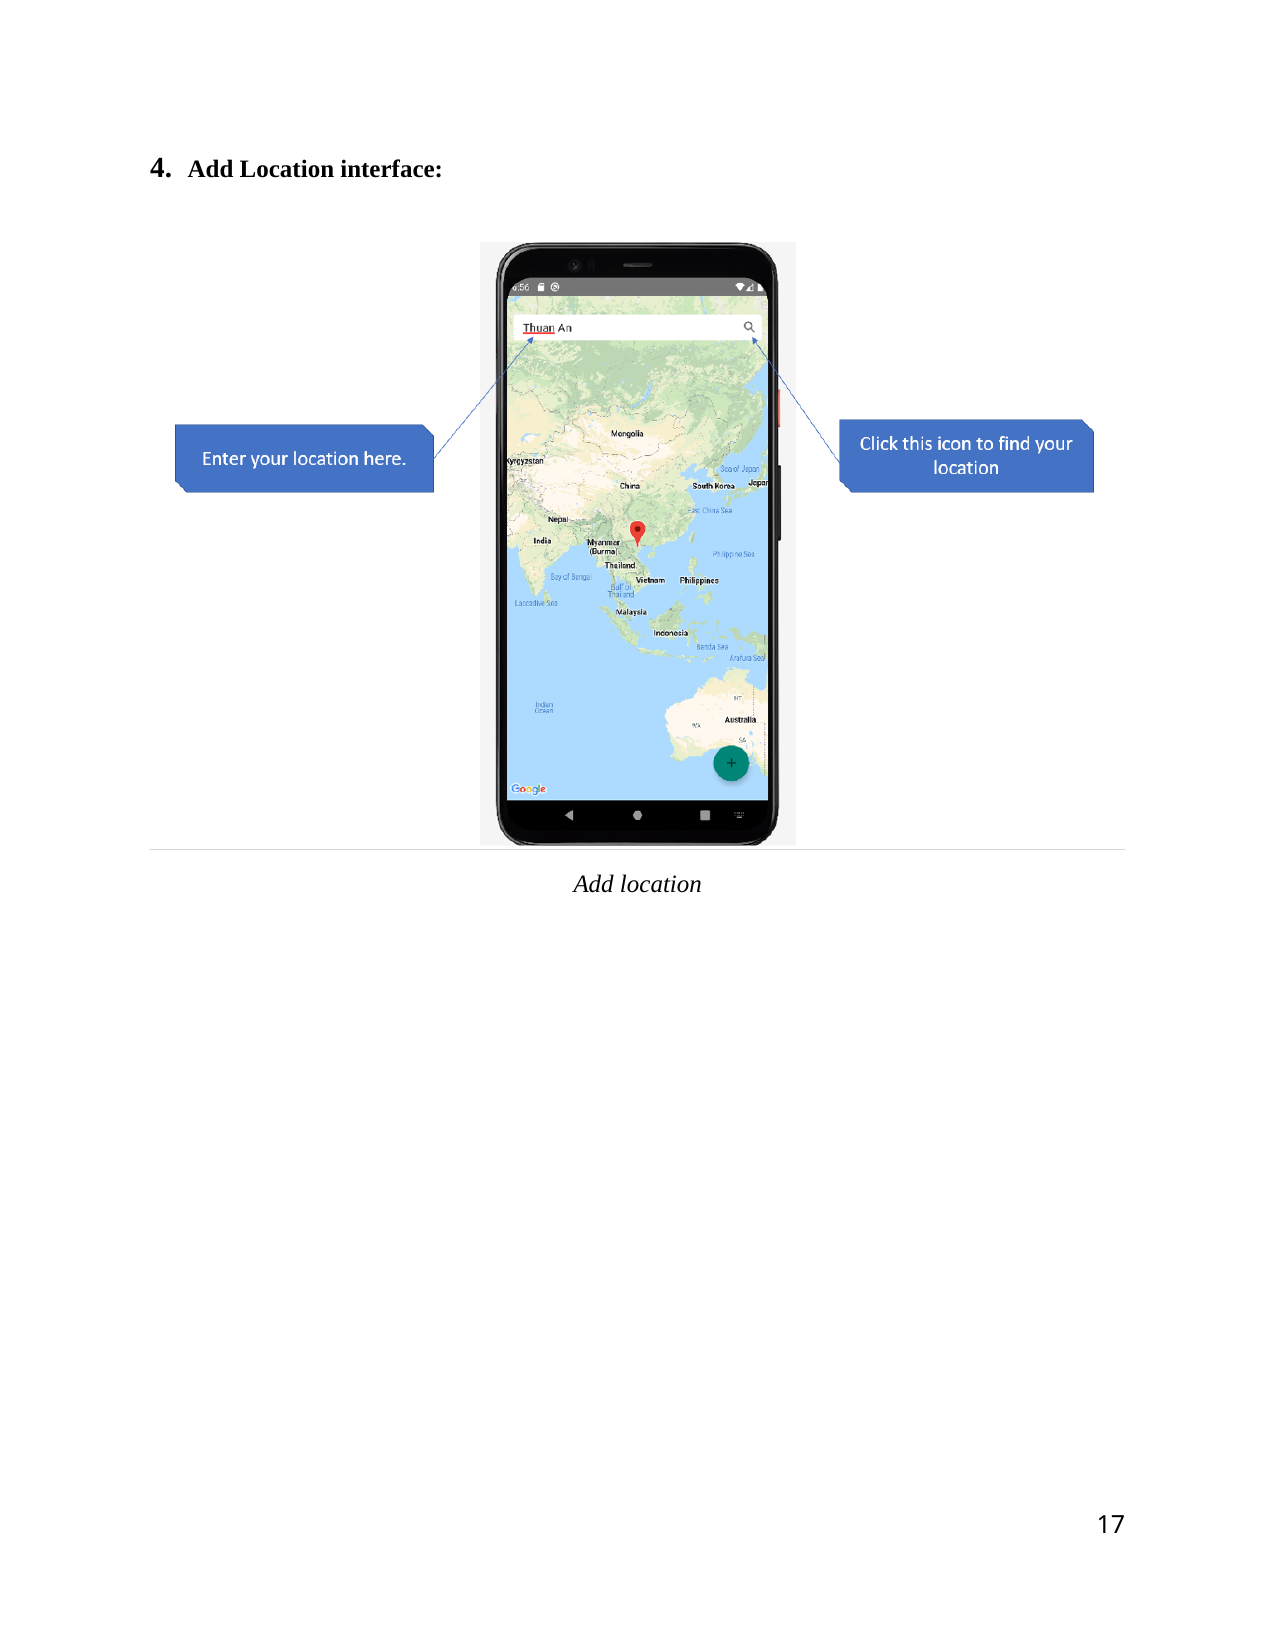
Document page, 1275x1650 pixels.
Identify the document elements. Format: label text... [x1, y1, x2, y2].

picture [150, 238, 1125, 850]
list Add Location interface: [150, 150, 1125, 183]
text Add location [150, 869, 1125, 898]
